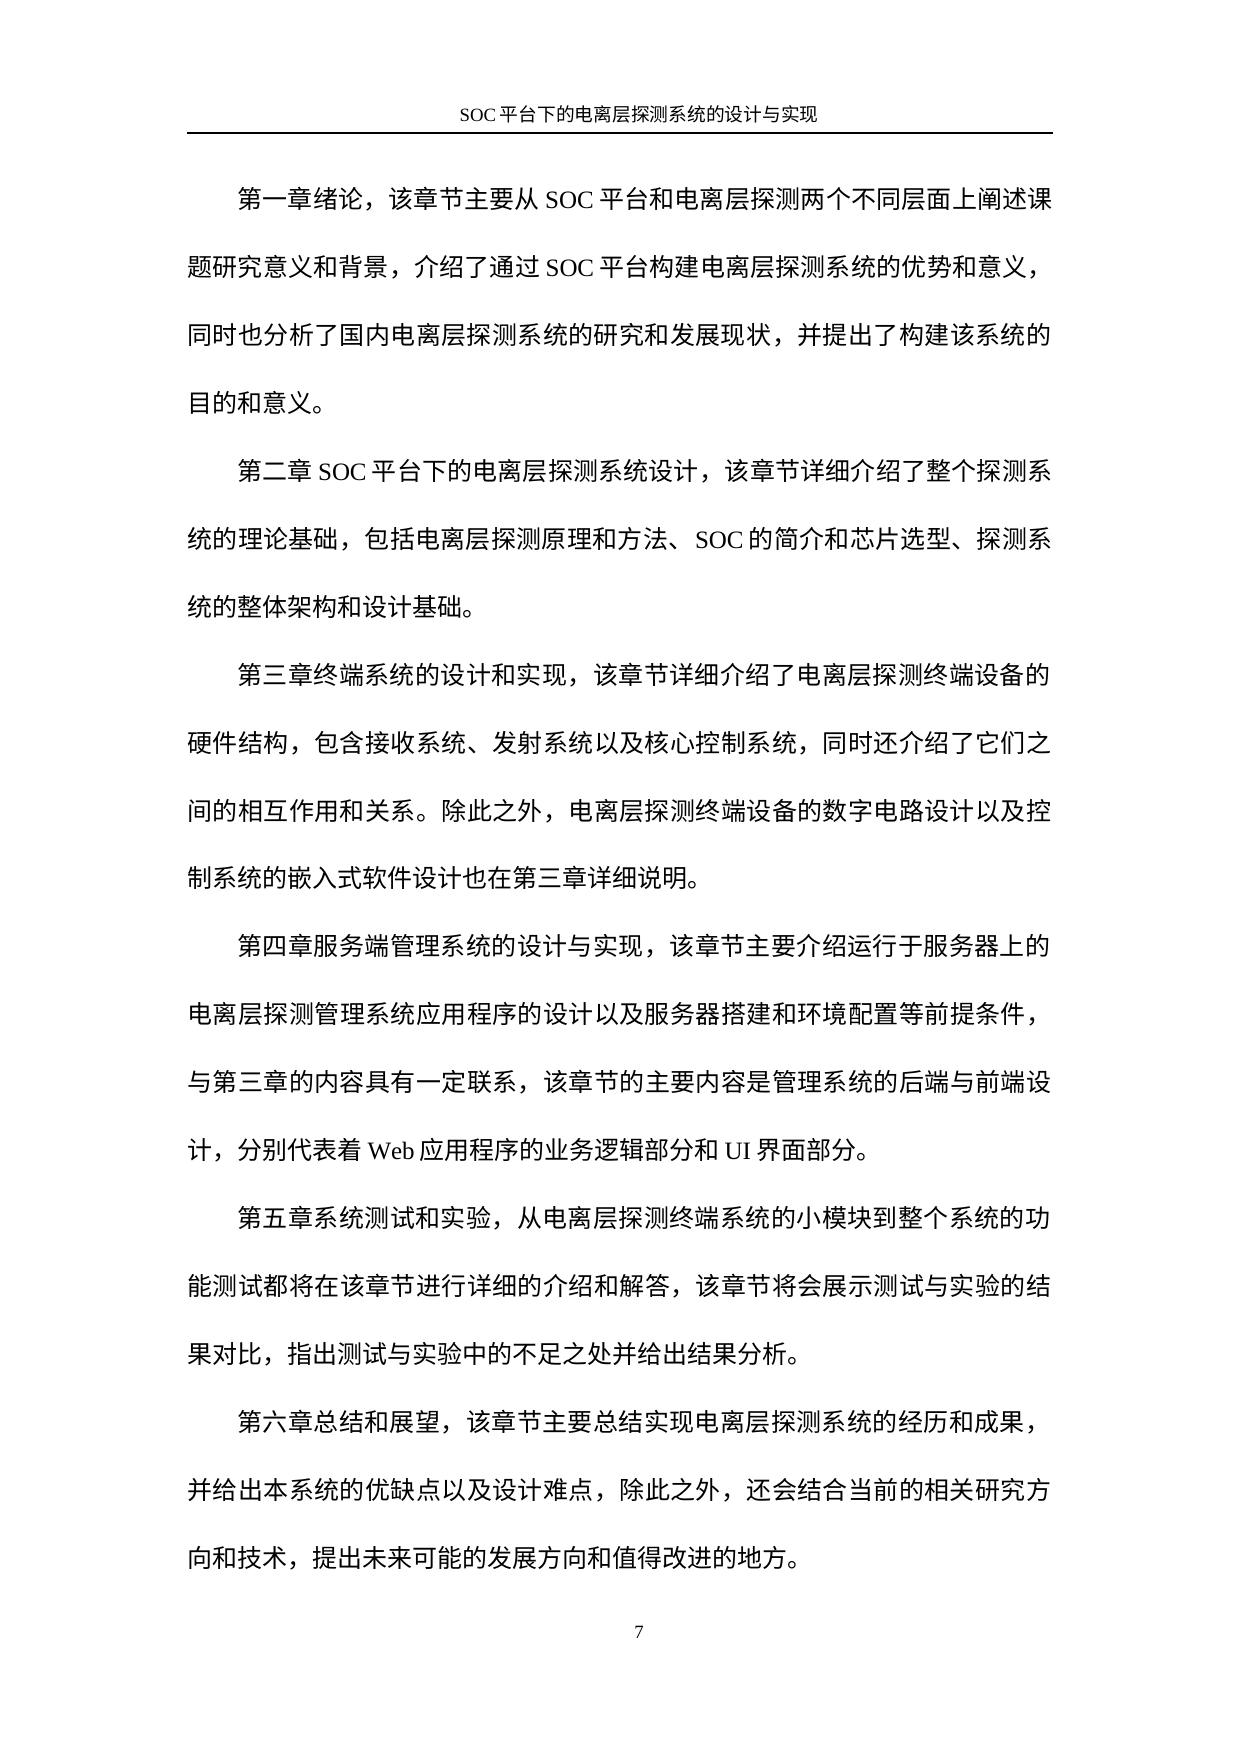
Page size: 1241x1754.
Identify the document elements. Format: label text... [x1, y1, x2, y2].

text 第二章SOC平台下的电离层探测系统设计，该章节详细介绍了整个探测系统的理论基础，包括电离层探测原理和方法、SOC的简介和芯片选型、探测系统的整体架构和设计基础。 [187, 436, 1053, 639]
text 第六章总结和展望，该章节主要总结实现电离层探测系统的经历和成果，并给出本系统的优缺点以及设计难点，除此之外，还会结合当前的相关研究方向和技术，提出未来可能的发展方向和值得改进的地方。 [187, 1386, 1053, 1590]
text 第三章终端系统的设计和实现，该章节详细介绍了电离层探测终端设备的硬件结构，包含接收系统、发射系统以及核心控制系统，同时还介绍了它们之间的相互作用和关系。除此之外，电离层探测终端设备的数字电路设计以及控制系统的嵌入式软件设计也在第三章详细说明。 [187, 639, 1053, 911]
text 第五章系统测试和实验，从电离层探测终端系统的小模块到整个系统的功能测试都将在该章节进行详细的介绍和解答，该章节将会展示测试与实验的结果对比，指出测试与实验中的不足之处并给出结果分析。 [187, 1183, 1053, 1386]
text 第一章绪论，该章节主要从SOC平台和电离层探测两个不同层面上阐述课题研究意义和背景，介绍了通过SOC平台构建电离层探测系统的优势和意义，同时也分析了国内电离层探测系统的研究和发展现状，并提出了构建该系统的目的和意义。 [187, 164, 1053, 436]
text 第四章服务端管理系统的设计与实现，该章节主要介绍运行于服务器上的电离层探测管理系统应用程序的设计以及服务器搭建和环境配置等前提条件，与第三章的内容具有一定联系，该章节的主要内容是管理系统的后端与前端设计，分别代表着Web应用程序的业务逻辑部分和UI界面部分。 [187, 911, 1053, 1183]
